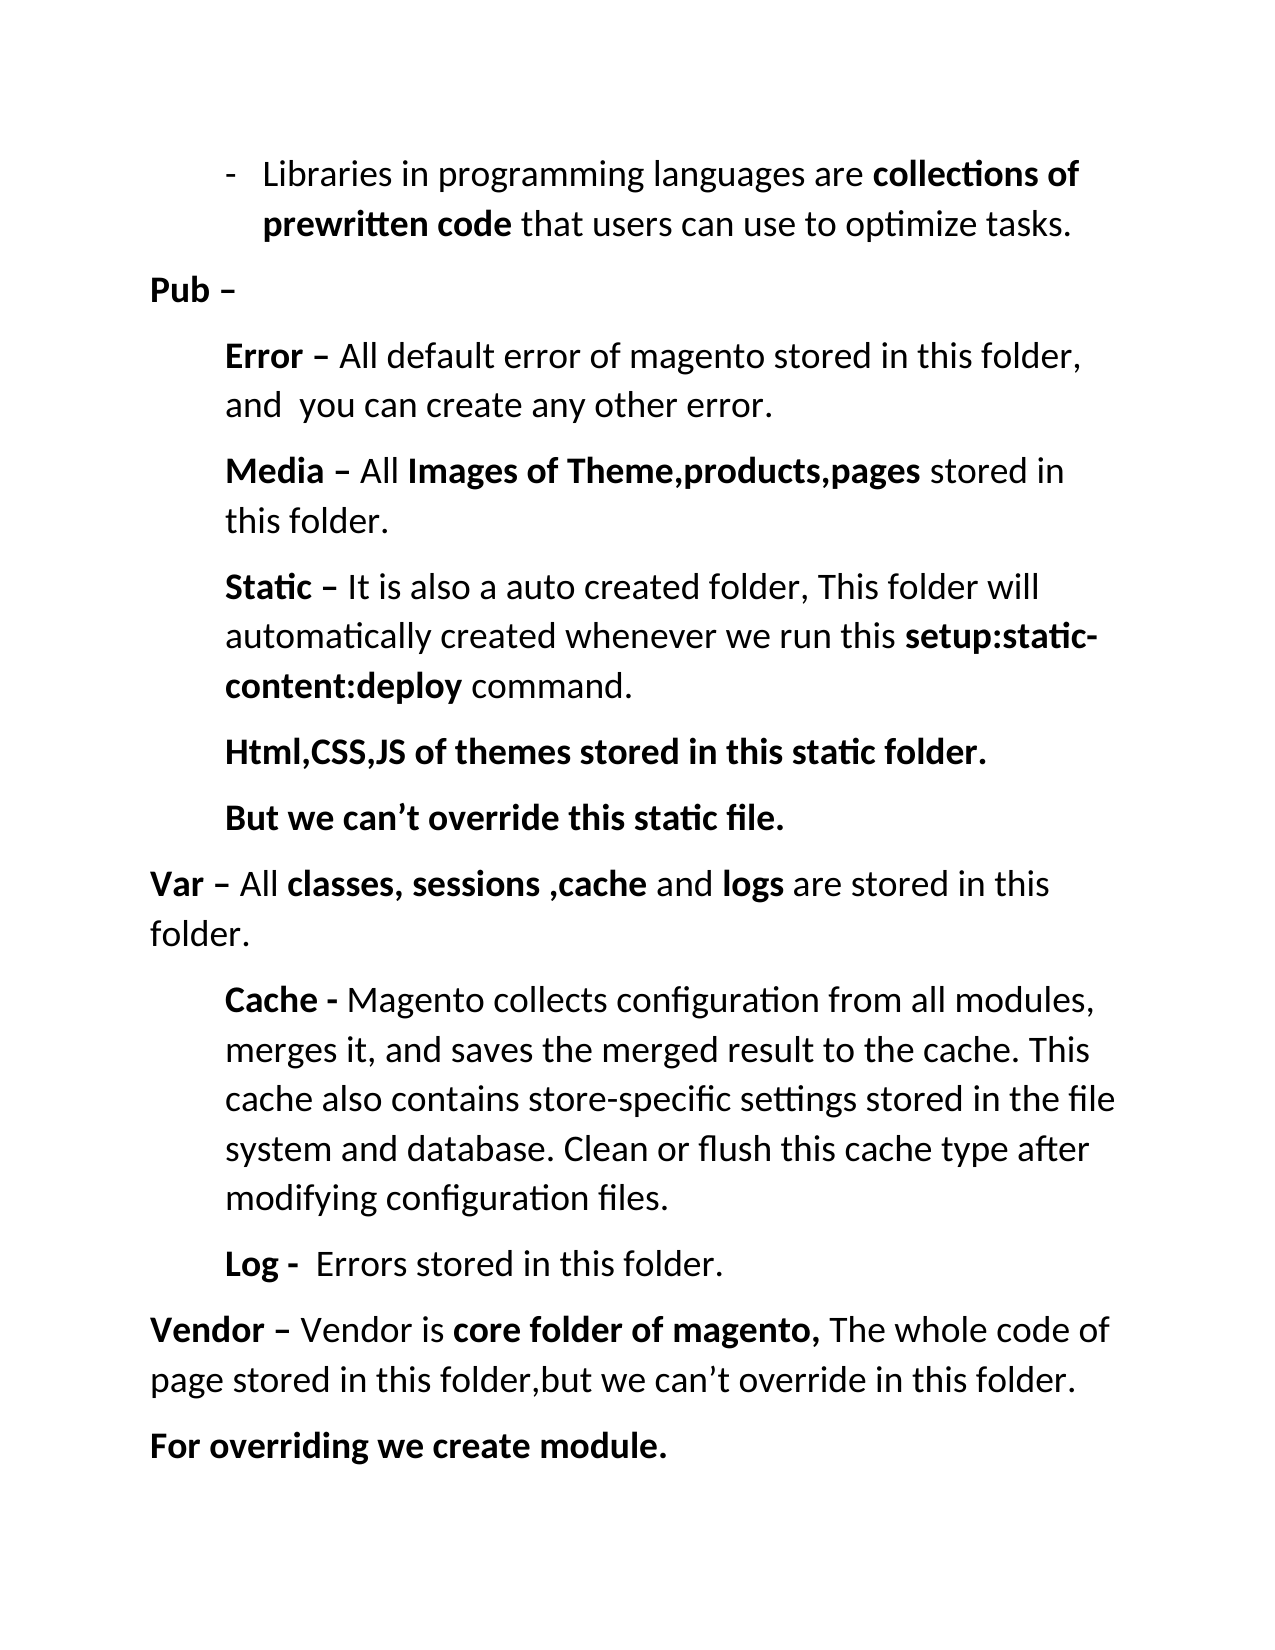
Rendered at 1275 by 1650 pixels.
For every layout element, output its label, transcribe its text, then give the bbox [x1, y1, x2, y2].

text For overriding we create module. [150, 1422, 1125, 1468]
text Error – All default error of magento stored in this folder, and you can create any other error. [225, 332, 1125, 427]
text Html,CSS,JS of themes stored in this static folder. [150, 728, 1125, 774]
text Media – All Images of Theme,products,pages stored in this folder. [225, 447, 1125, 543]
text But we can’t override this static file. [150, 794, 1125, 840]
text Vendor – Vendor is core folder of magento, The whole code of page stored in this folder,but we can’t override in this folder. [150, 1306, 1125, 1402]
text Cache - Magento collects configuration from all modules, merges it, and saves the merged result to the cache. This cache also contains store-specific settings stored in the file system and database. Clean or flush this cache type after modifying configuration files. [225, 976, 1125, 1220]
list Libraries in programming languages are collections of prewritten code that users can use to optimize tasks. [225, 150, 1125, 245]
text Log - Errors stored in this folder. [225, 1240, 1125, 1286]
text Static – It is also a auto created folder, This folder will automatically created whenever we run this setup:static-content:deploy command. [225, 563, 1125, 708]
text Pub – [150, 266, 1125, 311]
text Var – All classes, sessions ,cache and logs are stored in this folder. [150, 860, 1125, 956]
